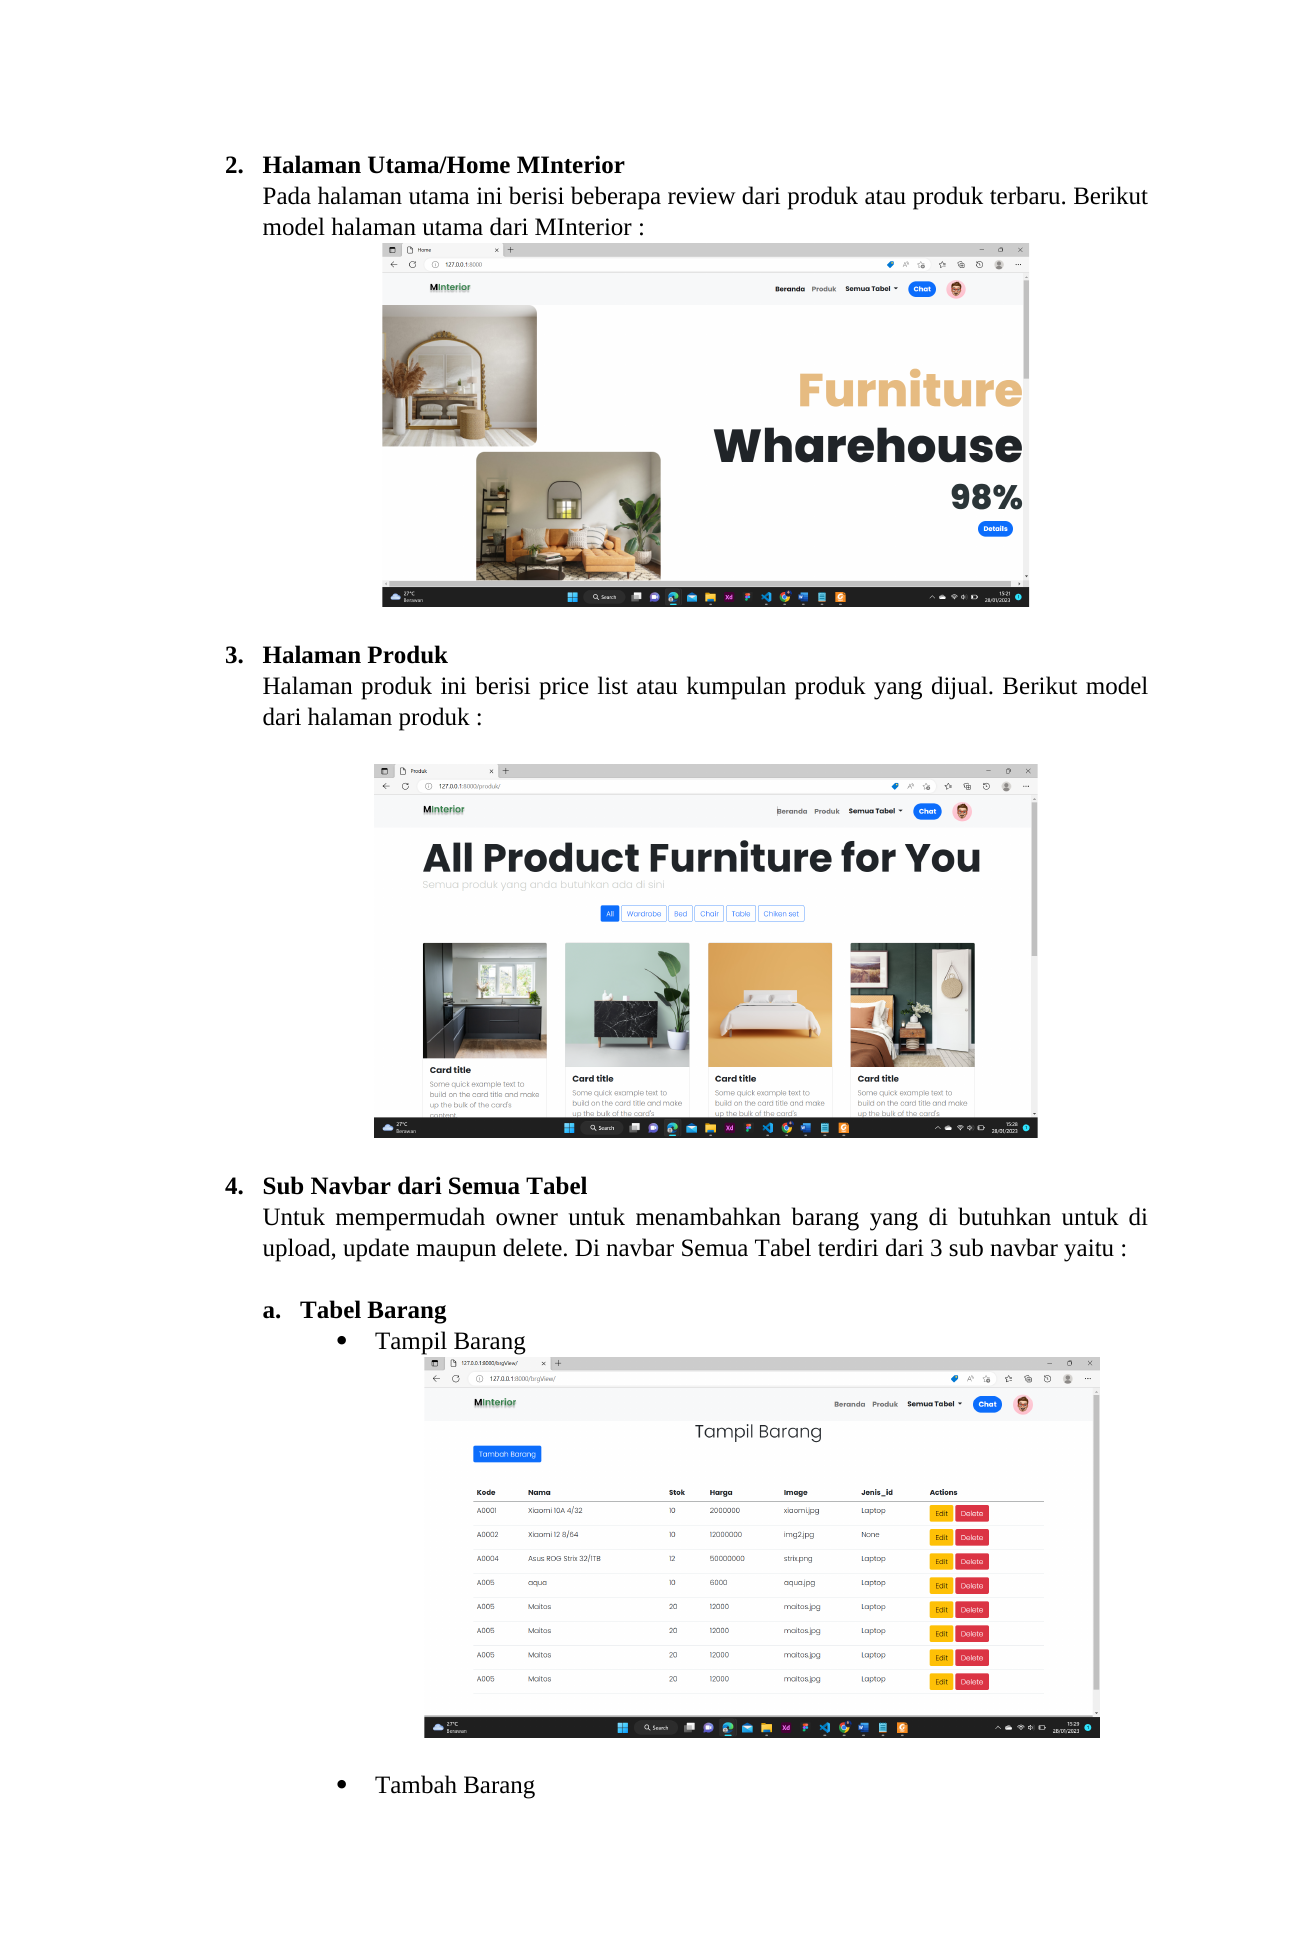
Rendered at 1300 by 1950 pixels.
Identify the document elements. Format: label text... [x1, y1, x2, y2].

list Pada halaman utama ini berisi beberapa review dari produk atau produk terbaru. Berikut model halaman utama dari MInterior : [262, 181, 1149, 241]
list Sub Navbar dari Semua Tabel [225, 1171, 1149, 1199]
list Halaman Produk [225, 640, 1149, 669]
picture [382, 243, 1030, 607]
picture [424, 1357, 1100, 1738]
list Untuk mempermudah owner untuk menambahkan barang yang di butuhkan untuk di upload, update maupun delete. Di navbar Semua Tabel terdiri dari 3 sub navbar yaitu : [262, 1202, 1149, 1262]
list Halaman Utama/Home MInterior [225, 150, 1149, 179]
list Tampil Barang [337, 1326, 1149, 1355]
list Halaman produk ini berisi price list atau kumpulan produk yang dijual. Berikut model dari halaman produk : [262, 671, 1149, 731]
list Tambah Barang [337, 1770, 1149, 1799]
picture [374, 764, 1038, 1138]
list Tabel Barang [262, 1295, 1149, 1324]
